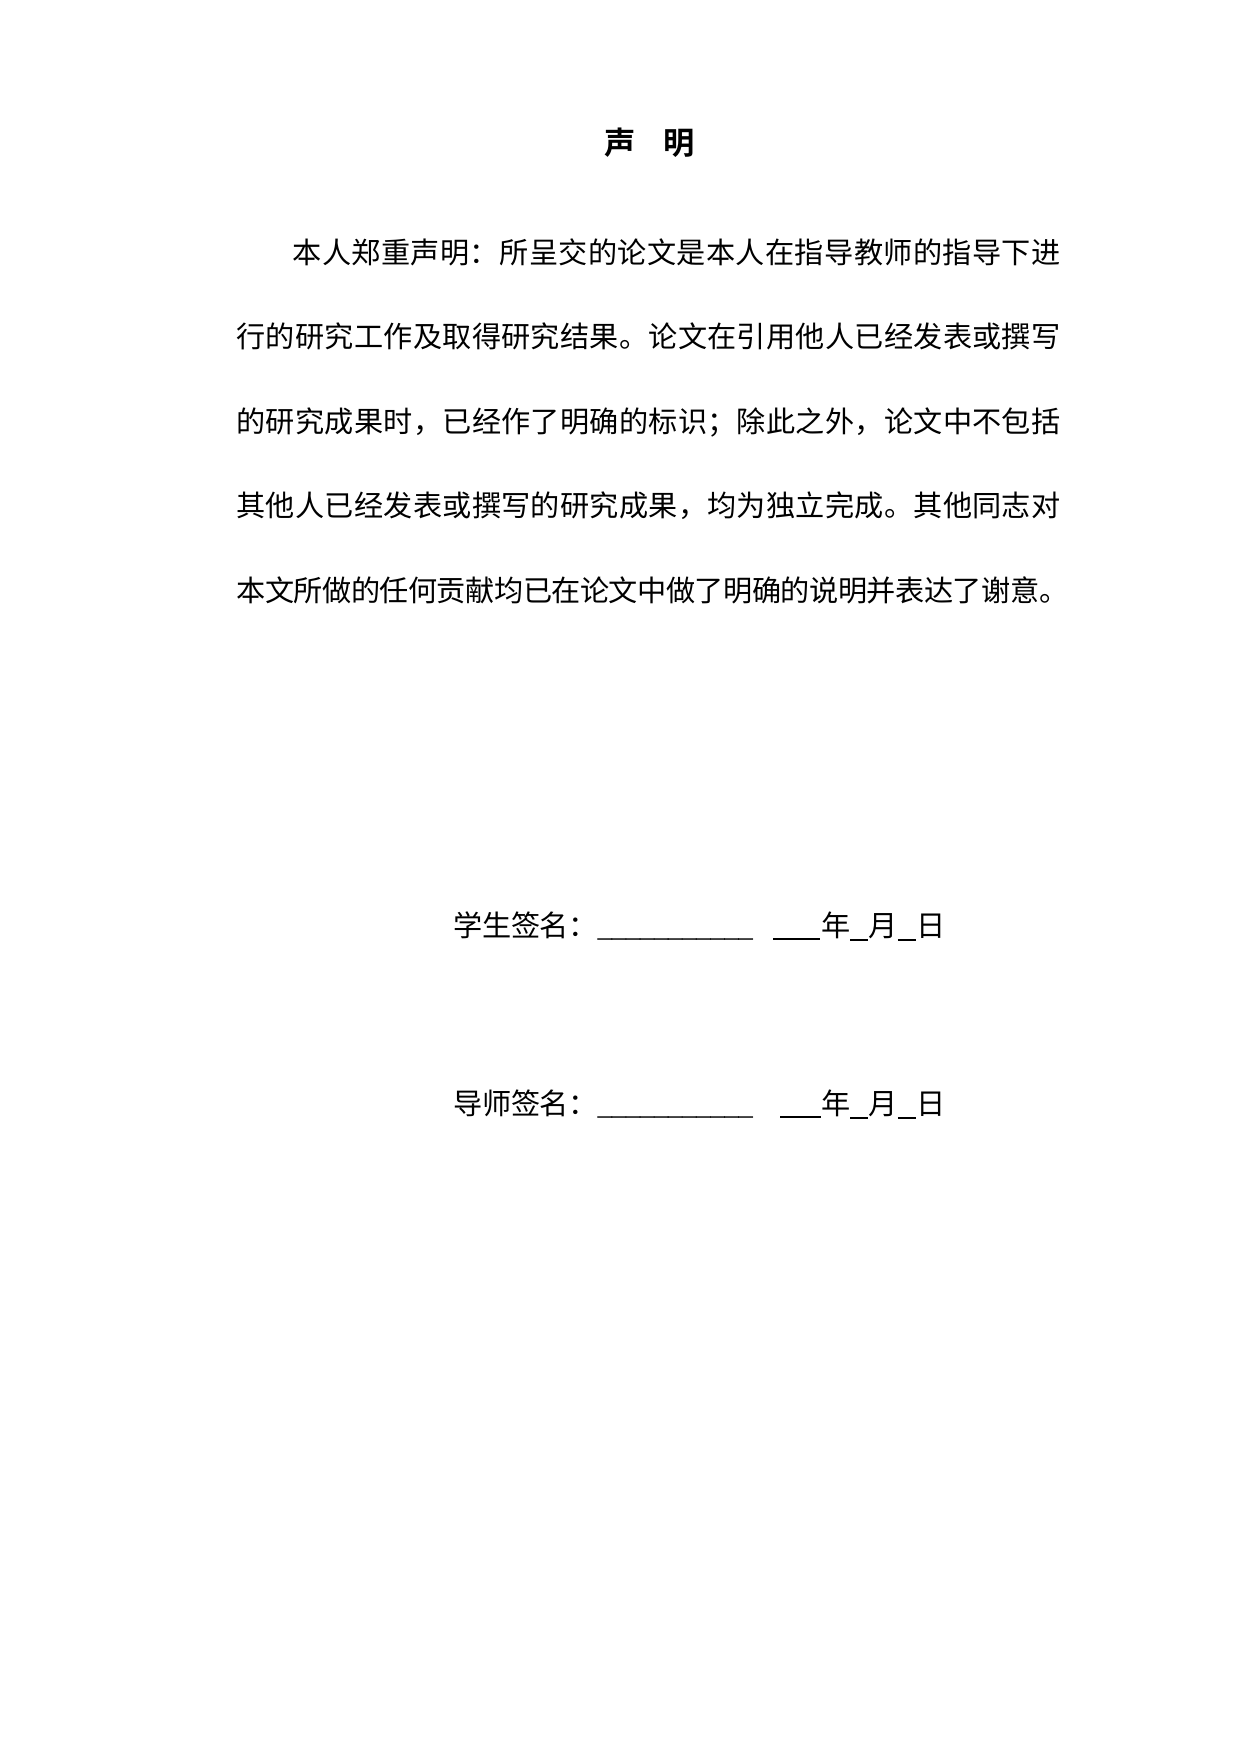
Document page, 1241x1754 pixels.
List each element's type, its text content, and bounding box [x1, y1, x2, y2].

text 学生签名：___________ 年 月 日 [267, 903, 1063, 945]
text 本人郑重声明：所呈交的论文是本人在指导教师的指导下进行的研究工作及取得研究结果。论文在引用他人已经发表或撰写的研究成果时，已经作了明确的标识；除此之外，论文中不包括其他人已经发表或撰写的研究成果，均为独立完成。其他同志对本文所做的任何贡献均已在论文中做了明确的说明并表达了谢意。 [236, 229, 1063, 610]
text 声 明 [236, 118, 1063, 163]
text 导师签名：___________ 年 月 日 [267, 1081, 1063, 1123]
